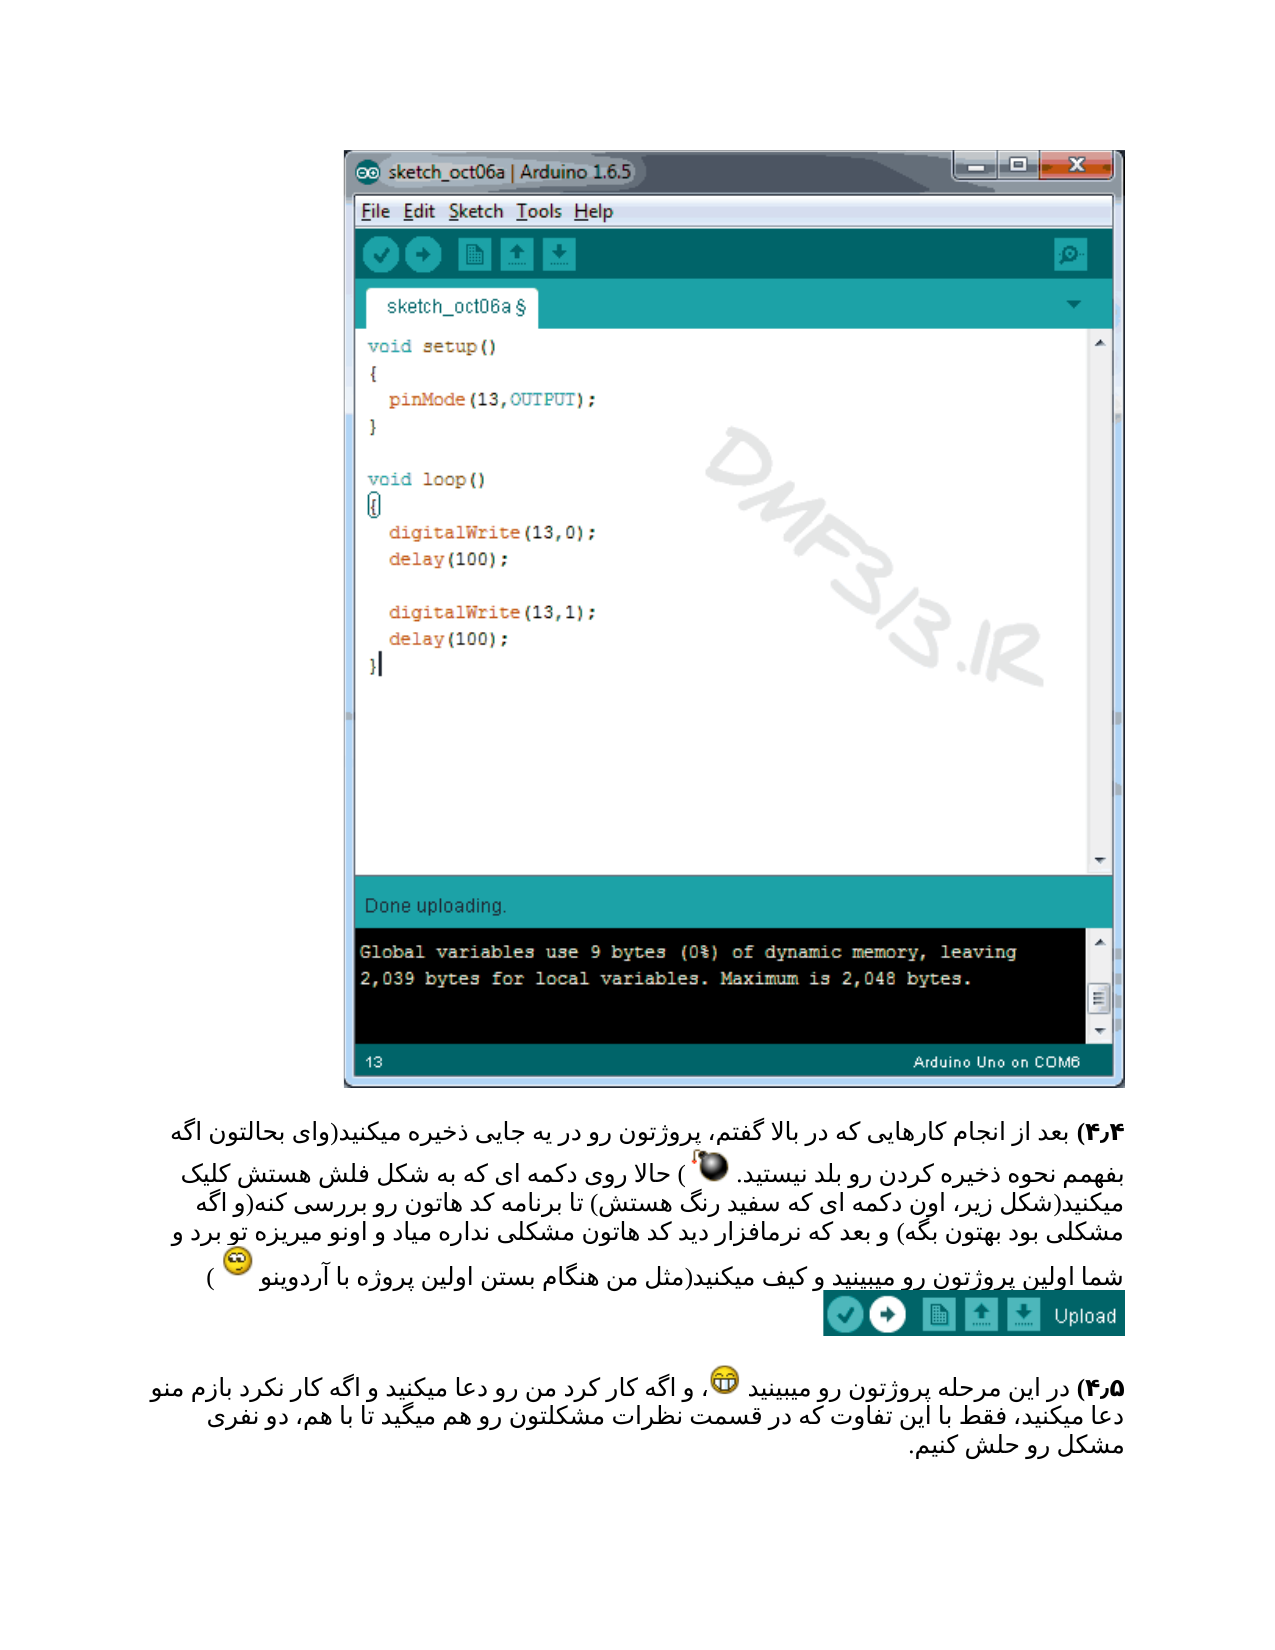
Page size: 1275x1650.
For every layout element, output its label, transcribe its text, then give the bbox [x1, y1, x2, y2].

picture [343, 150, 1125, 1088]
picture [214, 1245, 254, 1285]
text ۴٫۵) در این مرحله پروژتون رو میبینید ، و اگه کار کرد من رو دعا میکنید و اگه کار نکرد بازم منو دعا میکنید، فقط با این تفاوت که در قسمت نظرات مشکلتون رو هم میگید تا با هم، دو نفری مشکل رو حلش کنیم. [150, 1365, 1125, 1459]
picture [686, 1145, 730, 1183]
picture [823, 1290, 1125, 1336]
text ۴٫۴) بعد از انجام کارهایی که در بالا گفتم، پروژتون رو در یه جایی ذخیره میکنید(وای بحالتون اگه بفهمم نحوه ذخیره کردن رو بلد نیستید. ) حالا روی دکمه ای که به شکل فلش هستش کلیک میکنید(شکل زیر، اون دکمه ای که سفید رنگ هستش) تا برنامه کد هاتون رو بررسی کنه(و اگه مشکلی بود بهتون بگه) و بعد که نرمافزار دید کد هاتون مشکلی نداره میاد و اونو میریزه تو برد و شما اولین پروژتون رو میبینید و کیف میکنید(مثل من هنگام بستن اولین پروژه با آردوینو ) [150, 1117, 1125, 1336]
picture [709, 1364, 741, 1396]
